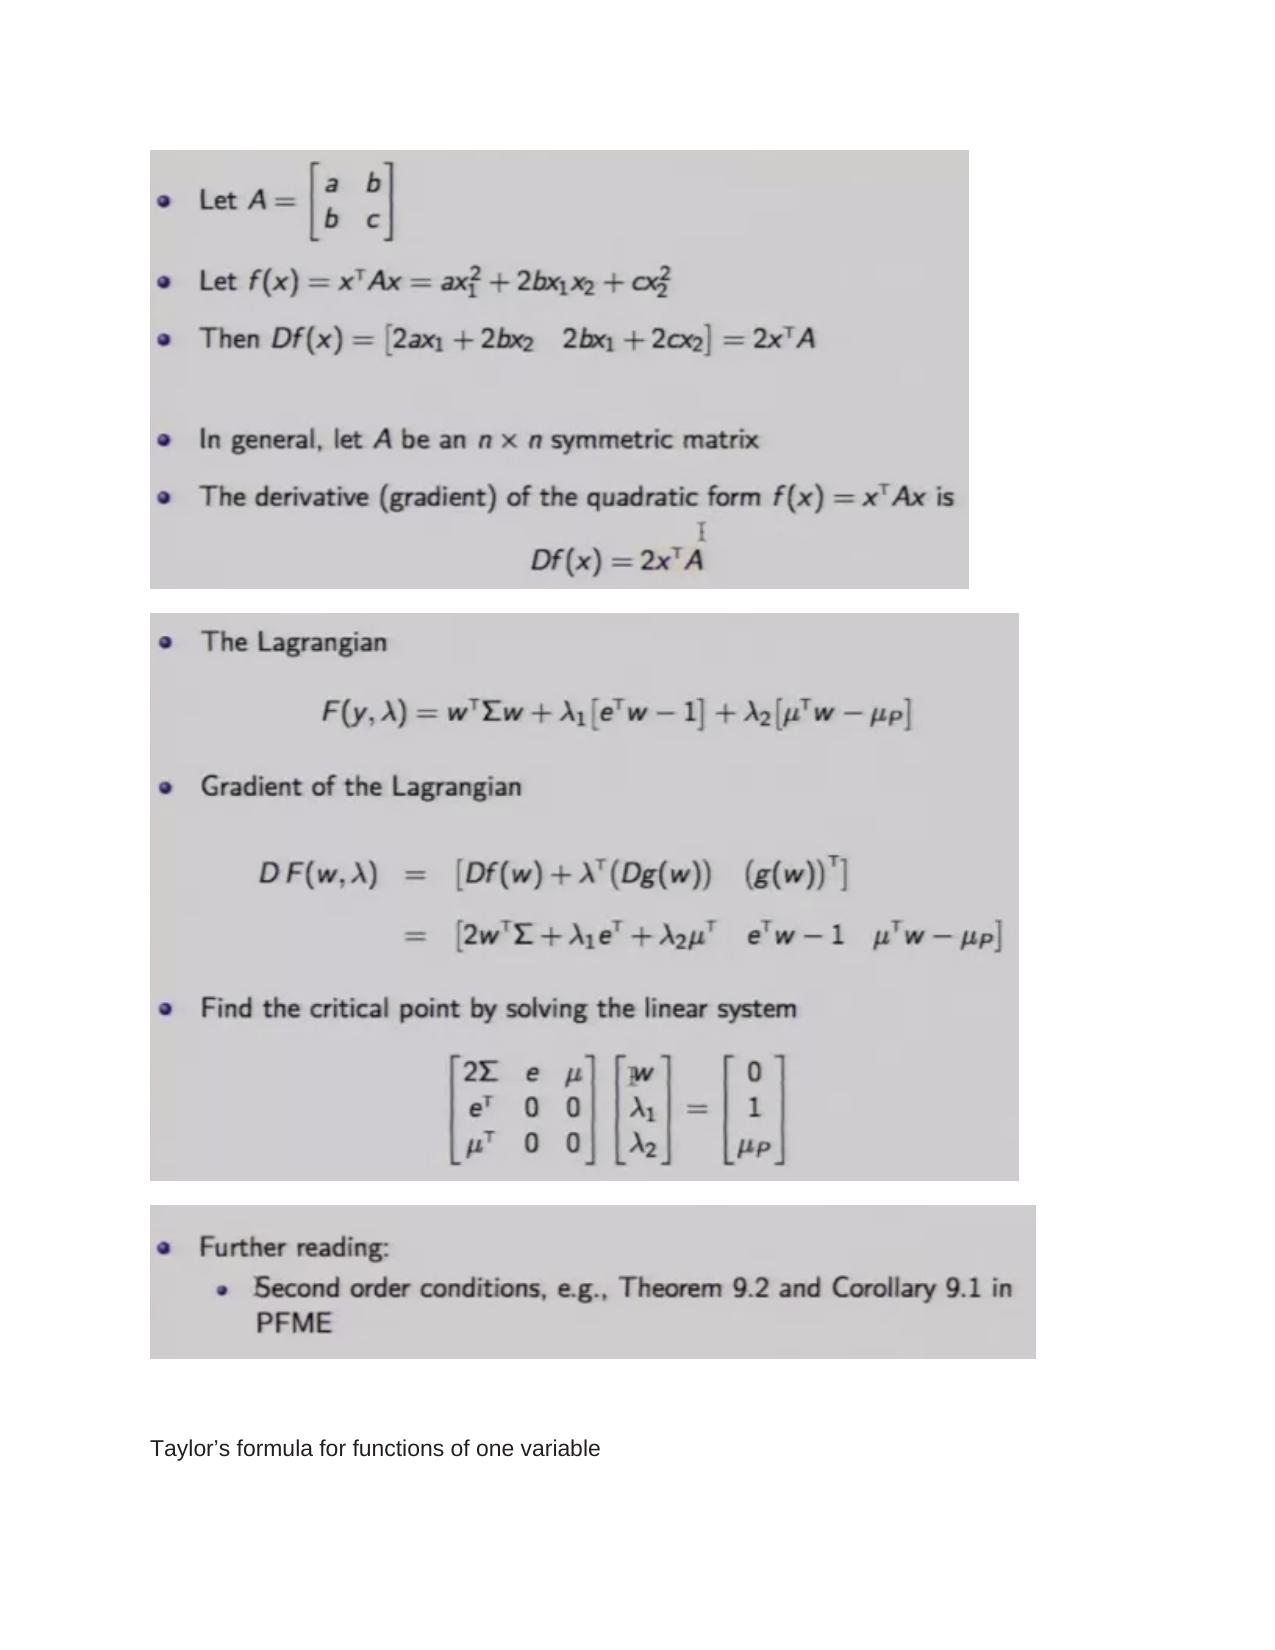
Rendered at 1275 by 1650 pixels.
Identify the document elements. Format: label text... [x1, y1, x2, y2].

picture [150, 613, 1019, 1181]
text Taylor’s formula for functions of one variable [150, 1434, 1125, 1461]
picture [150, 150, 969, 589]
picture [150, 1205, 1036, 1359]
